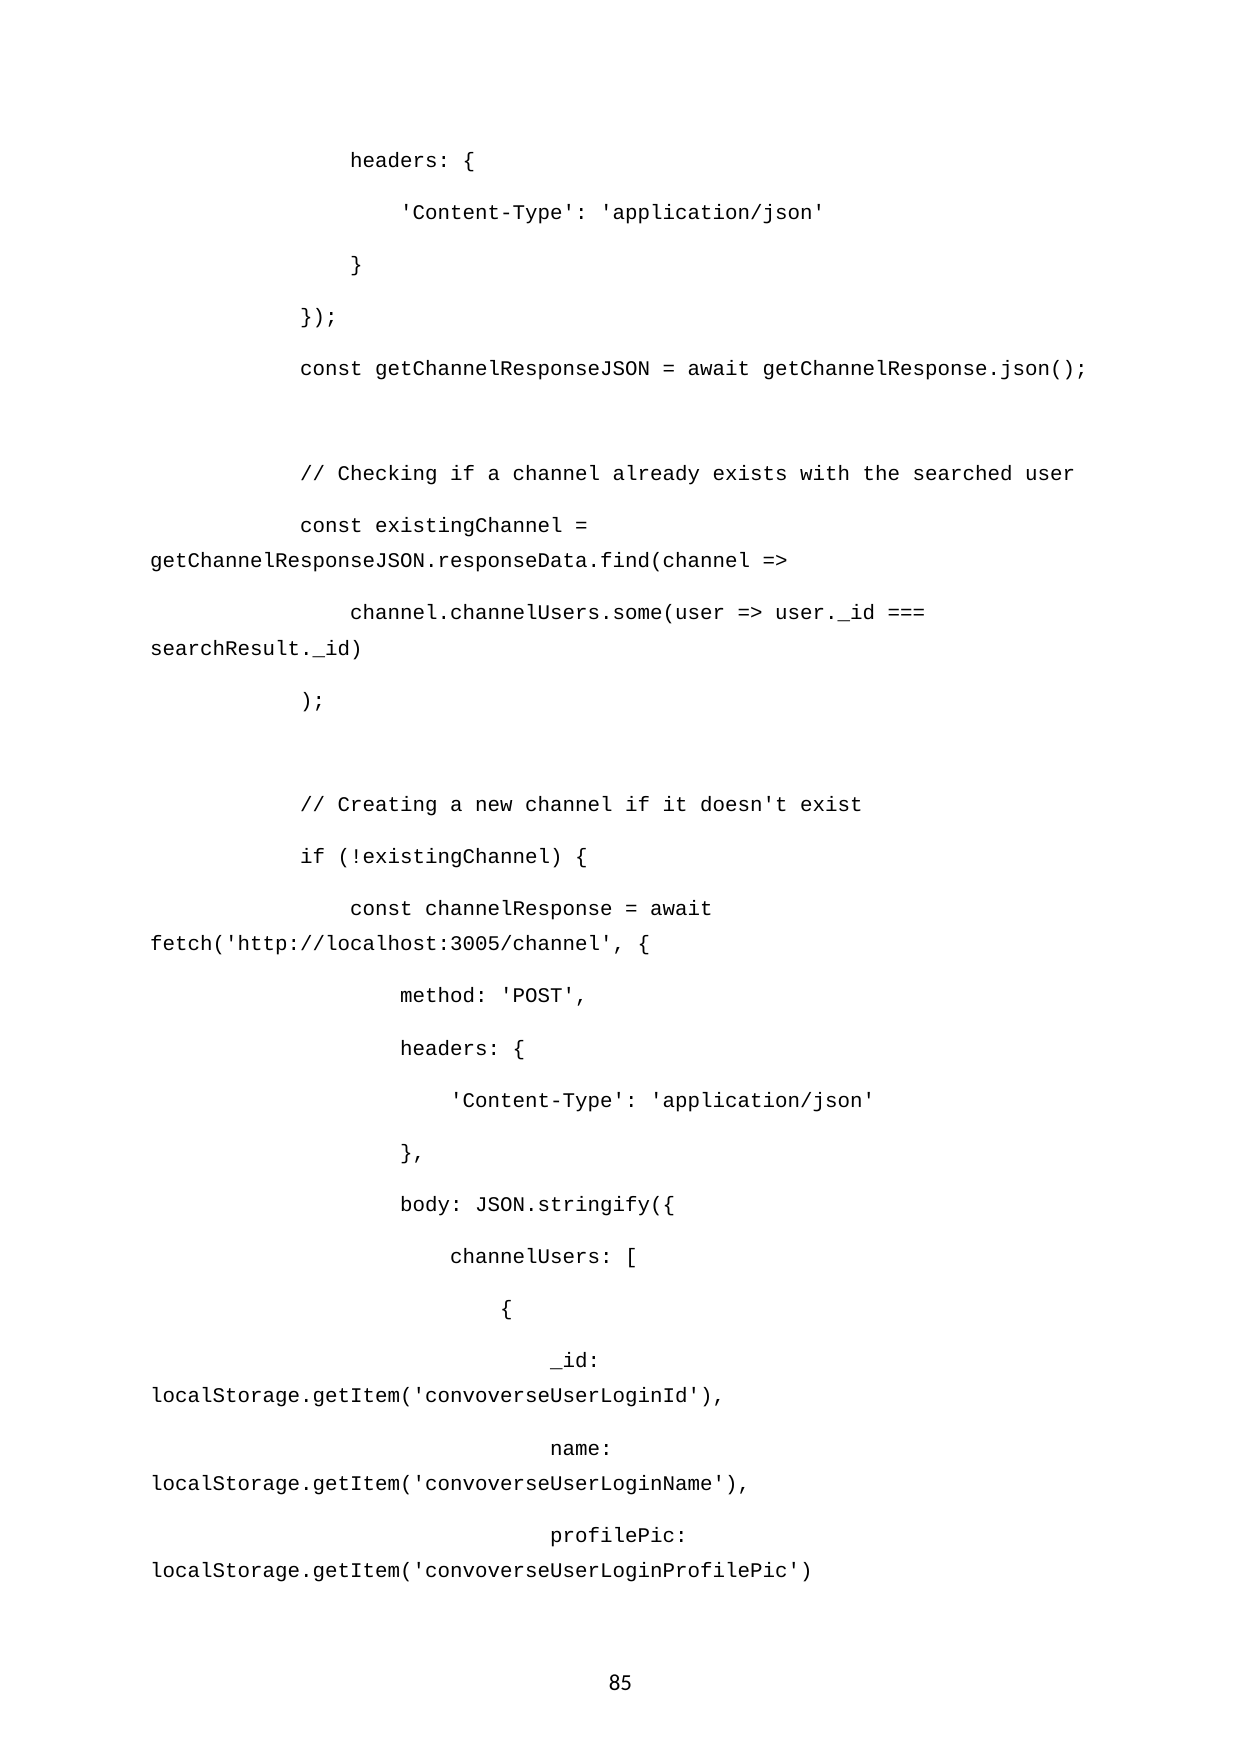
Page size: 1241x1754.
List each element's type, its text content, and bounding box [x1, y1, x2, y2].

text ); [150, 689, 1090, 713]
text }, [150, 1142, 1090, 1165]
text channel.channelUsers.some(user => user._id === searchResult._id) [150, 602, 1090, 661]
text headers: { [150, 150, 1090, 174]
text }); [150, 306, 1090, 330]
text const existingChannel = getChannelResponseJSON.responseData.find(channel => [150, 514, 1090, 574]
text method: 'POST', [150, 985, 1090, 1009]
text 'Content-Type': 'application/json' [150, 202, 1090, 226]
text if (!existingChannel) { [150, 846, 1090, 869]
text 'Content-Type': 'application/json' [150, 1089, 1090, 1113]
text const getChannelResponseJSON = await getChannelResponse.json(); [150, 358, 1090, 382]
text profilePic: localStorage.getItem('convoverseUserLoginProfilePic') [150, 1525, 1090, 1584]
text body: JSON.stringify({ [150, 1194, 1090, 1217]
text { [150, 1298, 1090, 1322]
text // Checking if a channel already exists with the searched user [150, 462, 1090, 486]
text } [150, 254, 1090, 278]
text channelUsers: [ [150, 1246, 1090, 1269]
text const channelResponse = await fetch('http://localhost:3005/channel', { [150, 898, 1090, 957]
text headers: { [150, 1037, 1090, 1061]
text _id: localStorage.getItem('convoverseUserLoginId'), [150, 1350, 1090, 1409]
text // Creating a new channel if it doesn't exist [150, 794, 1090, 817]
text name: localStorage.getItem('convoverseUserLoginName'), [150, 1437, 1090, 1497]
